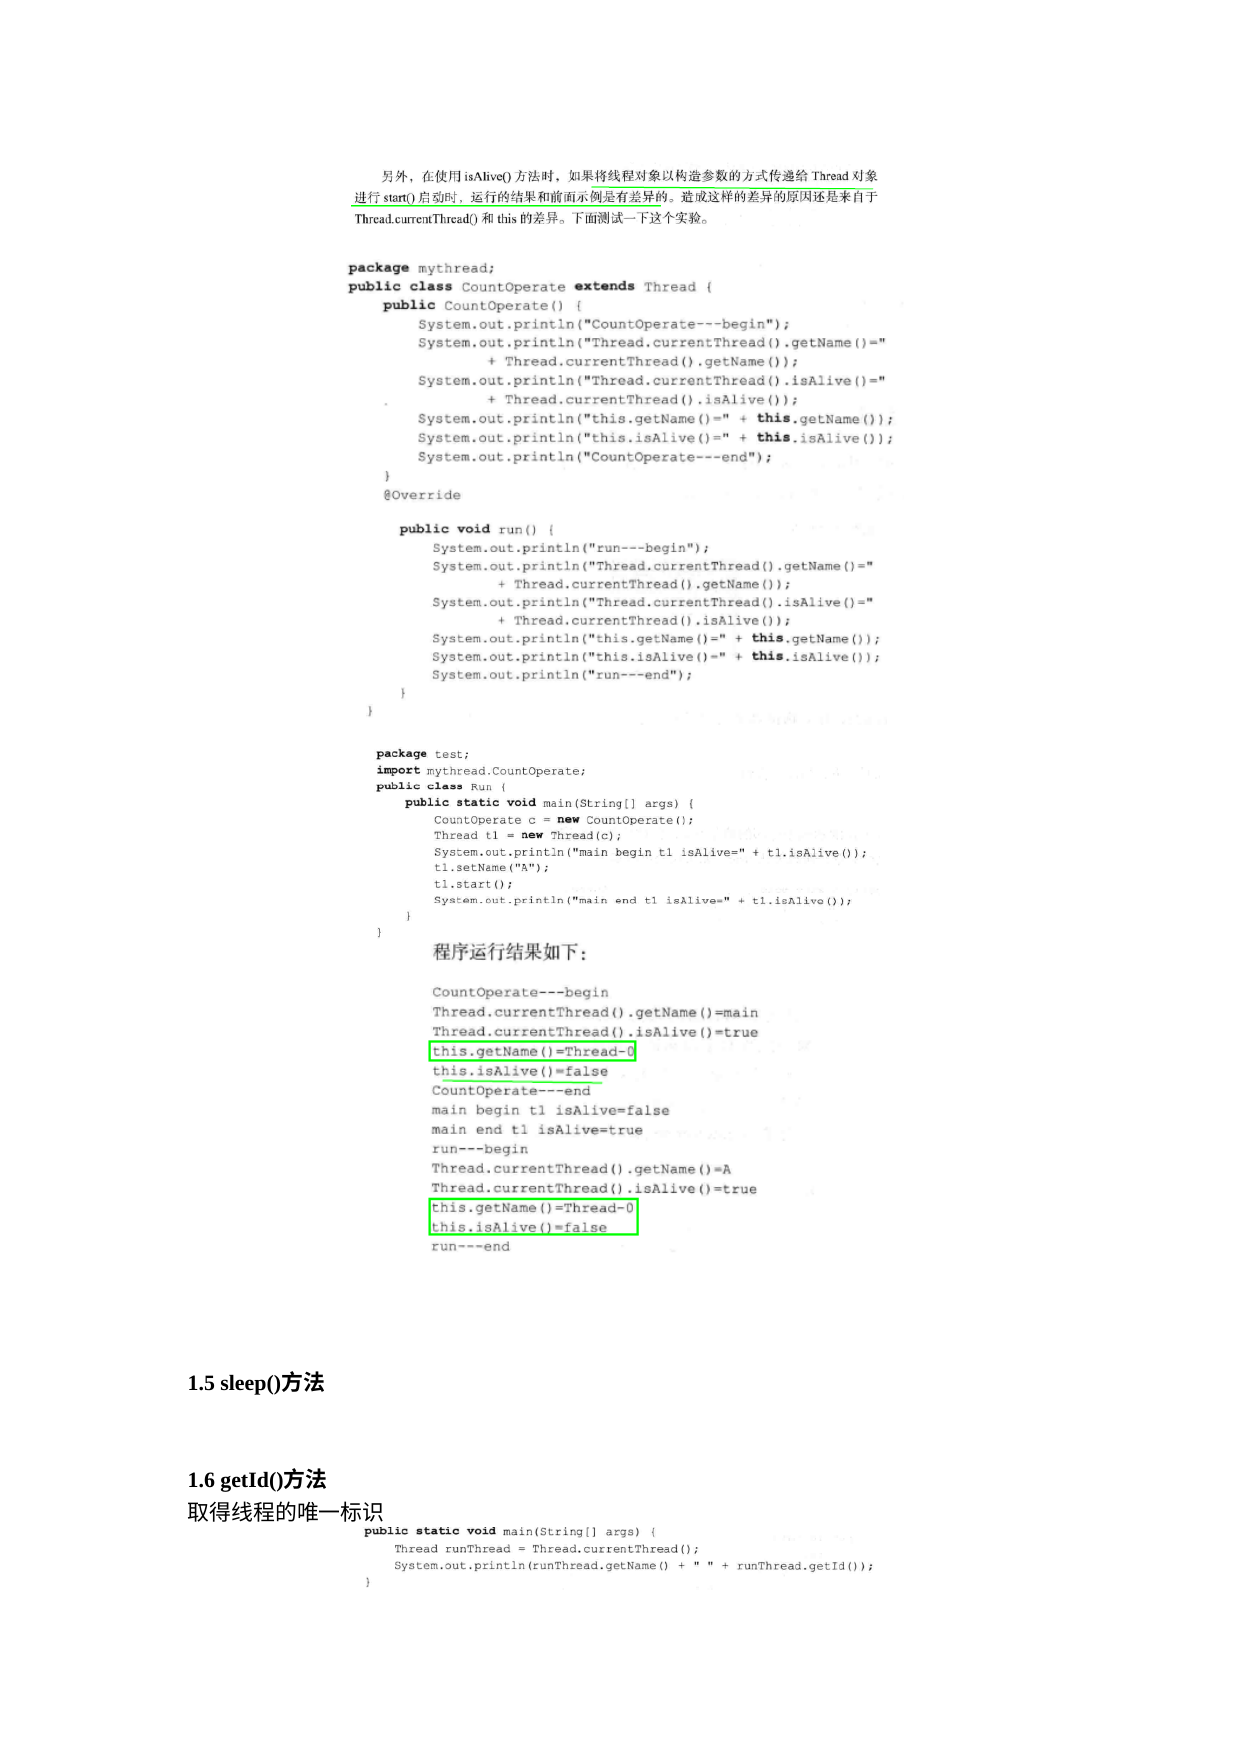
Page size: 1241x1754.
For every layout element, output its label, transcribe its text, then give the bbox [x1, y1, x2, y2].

picture [360, 747, 880, 1257]
picture [353, 519, 887, 725]
picture [351, 162, 890, 229]
picture [358, 1527, 883, 1590]
text 取得线程的唯一标识 [187, 1494, 1053, 1527]
text 1.5 sleep()方法 [187, 1364, 1053, 1397]
picture [336, 259, 904, 506]
text 1.6 getId()方法 [187, 1462, 1053, 1494]
